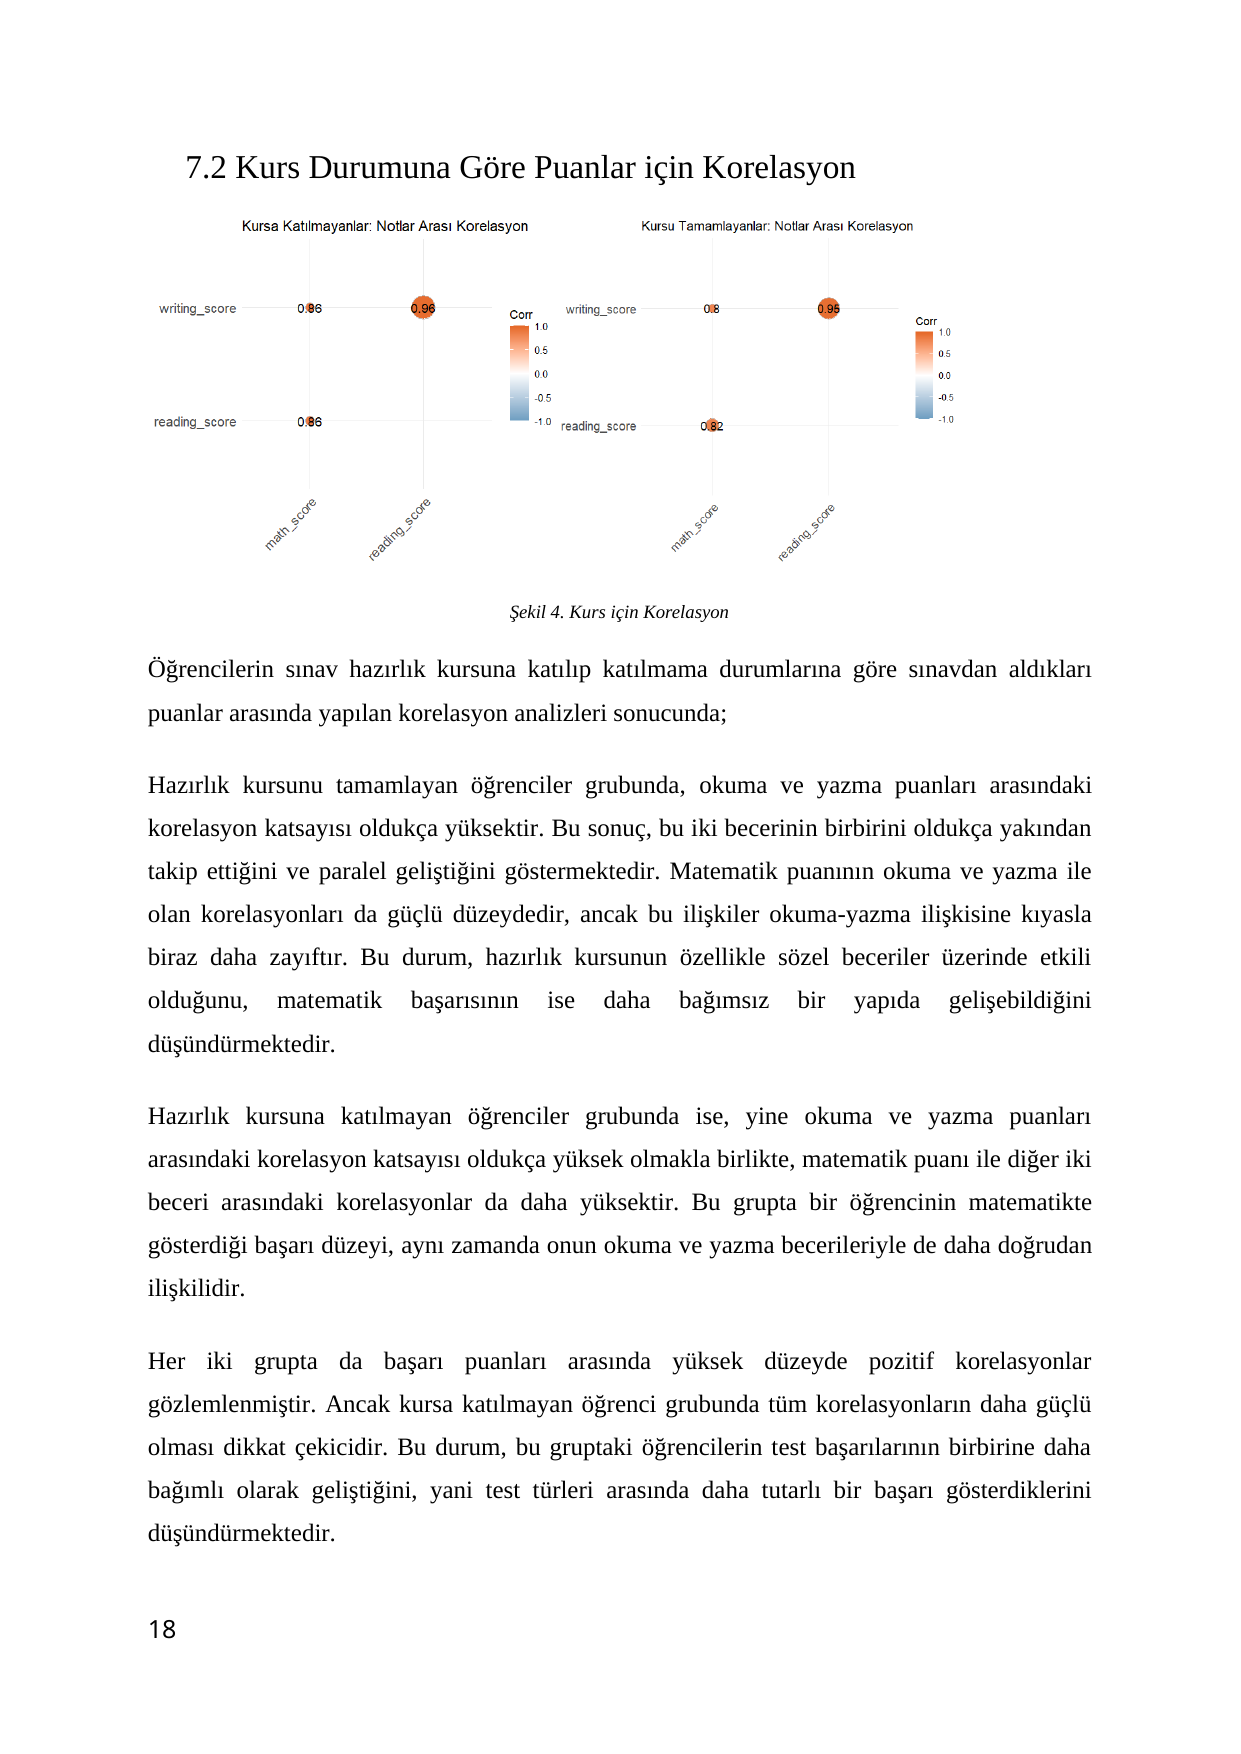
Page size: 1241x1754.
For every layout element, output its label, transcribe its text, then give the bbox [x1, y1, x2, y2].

text Hazırlık kursunu tamamlayan öğrenciler grubunda, okuma ve yazma puanları arasındaki korelasyon katsayısı oldukça yüksektir. Bu sonuç, bu iki becerinin birbirini oldukça yakından takip ettiğini ve paralel geliştiğini göstermektedir. Matematik puanının okuma ve yazma ile olan korelasyonları da güçlü düzeydedir, ancak bu ilişkiler okuma-yazma ilişkisine kıyasla biraz daha zayıftır. Bu durum, hazırlık kursunun özellikle sözel beceriler üzerinde etkili olduğunu, matematik başarısının ise daha bağımsız bir yapıda gelişebildiğini düşündürmektedir. [148, 770, 1093, 1057]
text Her iki grupta da başarı puanları arasında yüksek düzeyde pozitif korelasyonlar gözlemlenmiştir. Ancak kursa katılmayan öğrenci grubunda tüm korelasyonların daha güçlü olması dikkat çekicidir. Bu durum, bu gruptaki öğrencilerin test başarılarının birbirine daha bağımlı olarak geliştiğini, yani test türleri arasında daha tutarlı bir başarı gösterdiklerini düşündürmektedir. [148, 1346, 1093, 1547]
picture [147, 213, 966, 568]
text Öğrencilerin sınav hazırlık kursuna katılıp katılmama durumlarına göre sınavdan aldıkları puanlar arasında yapılan korelasyon analizleri sonucunda; [148, 654, 1093, 726]
text Şekil 4. Kurs için Korelasyon [148, 601, 1093, 623]
subtitle 7.2 Kurs Durumuna Göre Puanlar için Korelasyon [185, 148, 1093, 186]
text Hazırlık kursuna katılmayan öğrenciler grubunda ise, yine okuma ve yazma puanları arasındaki korelasyon katsayısı oldukça yüksek olmakla birlikte, matematik puanı ile diğer iki beceri arasındaki korelasyonlar da daha yüksektir. Bu grupta bir öğrencinin matematikte gösterdiği başarı düzeyi, aynı zamanda onun okuma ve yazma becerileriyle de daha doğrudan ilişkilidir. [148, 1101, 1093, 1302]
